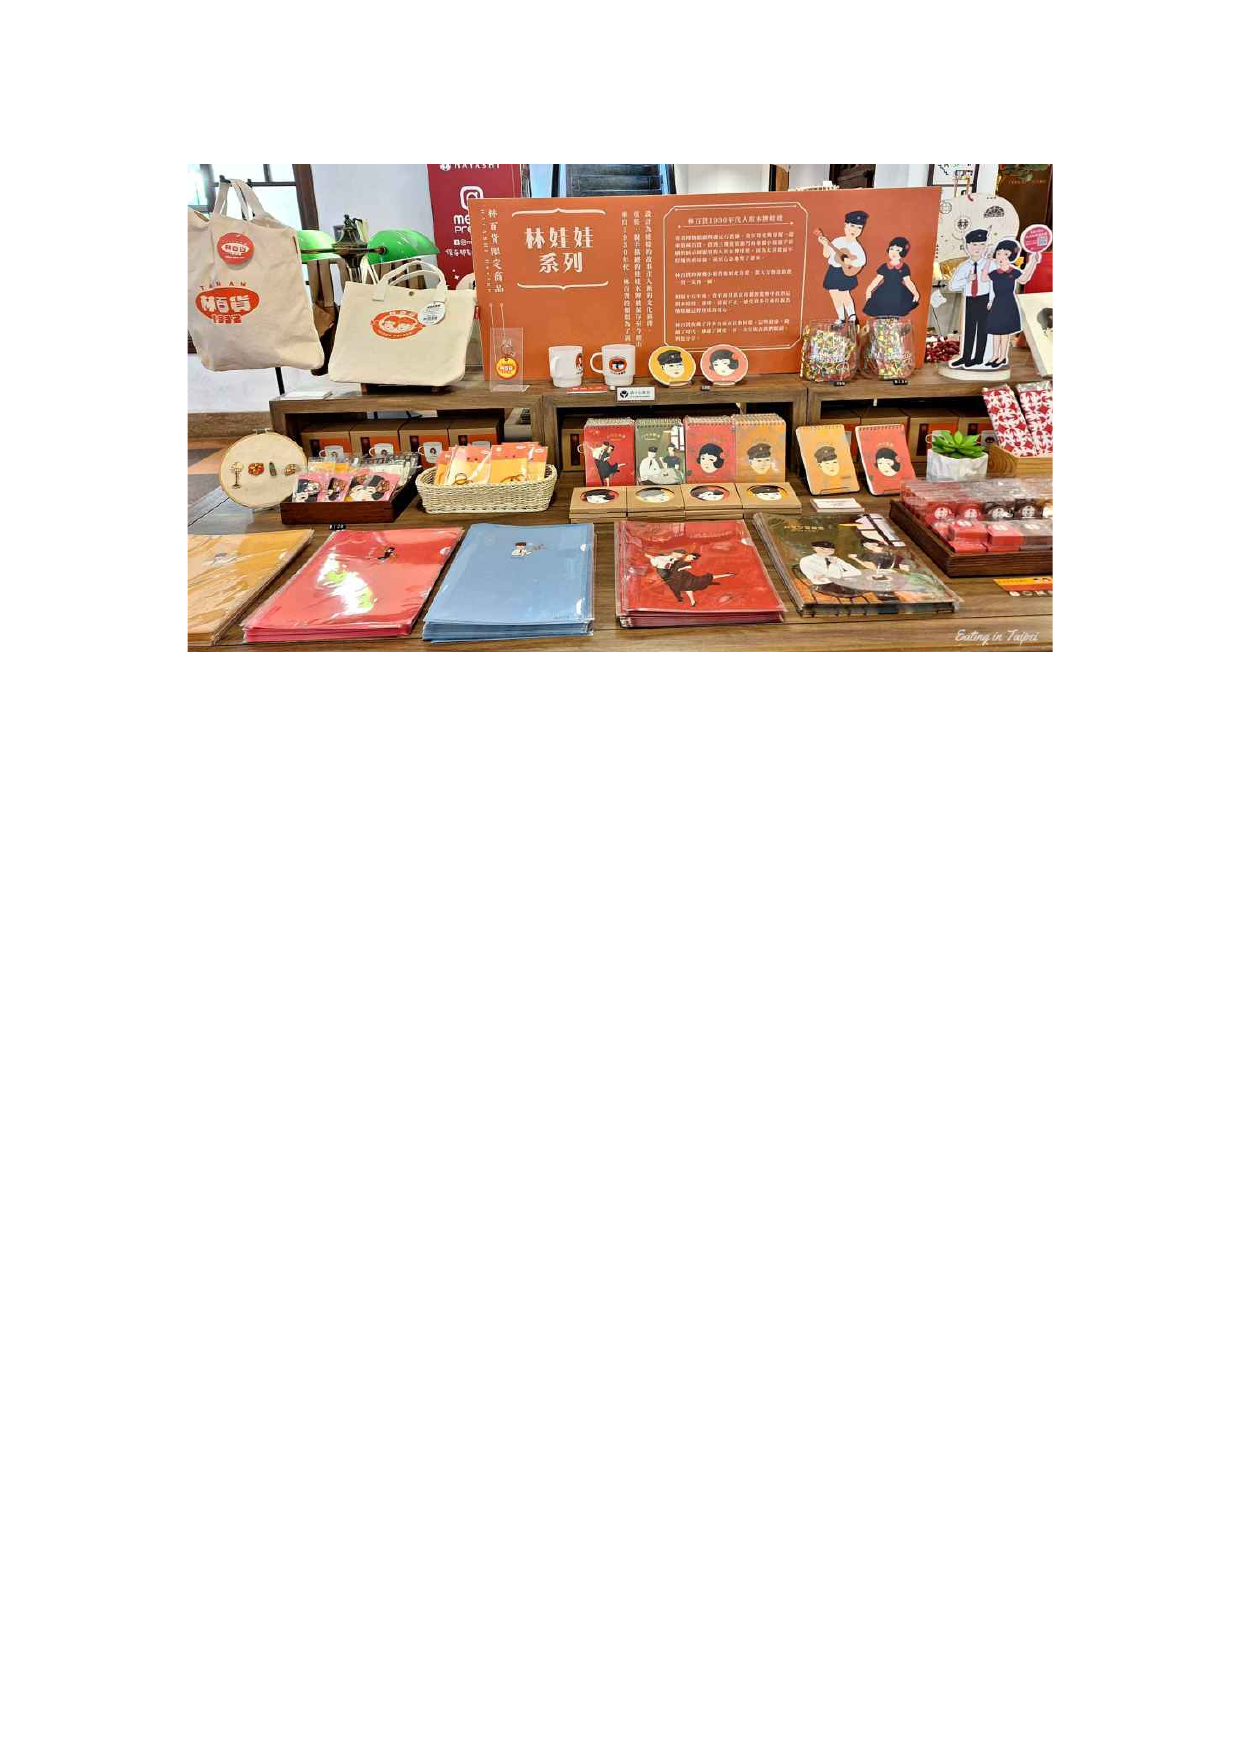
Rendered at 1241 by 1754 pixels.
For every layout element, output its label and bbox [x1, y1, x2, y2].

picture [187, 164, 1053, 652]
